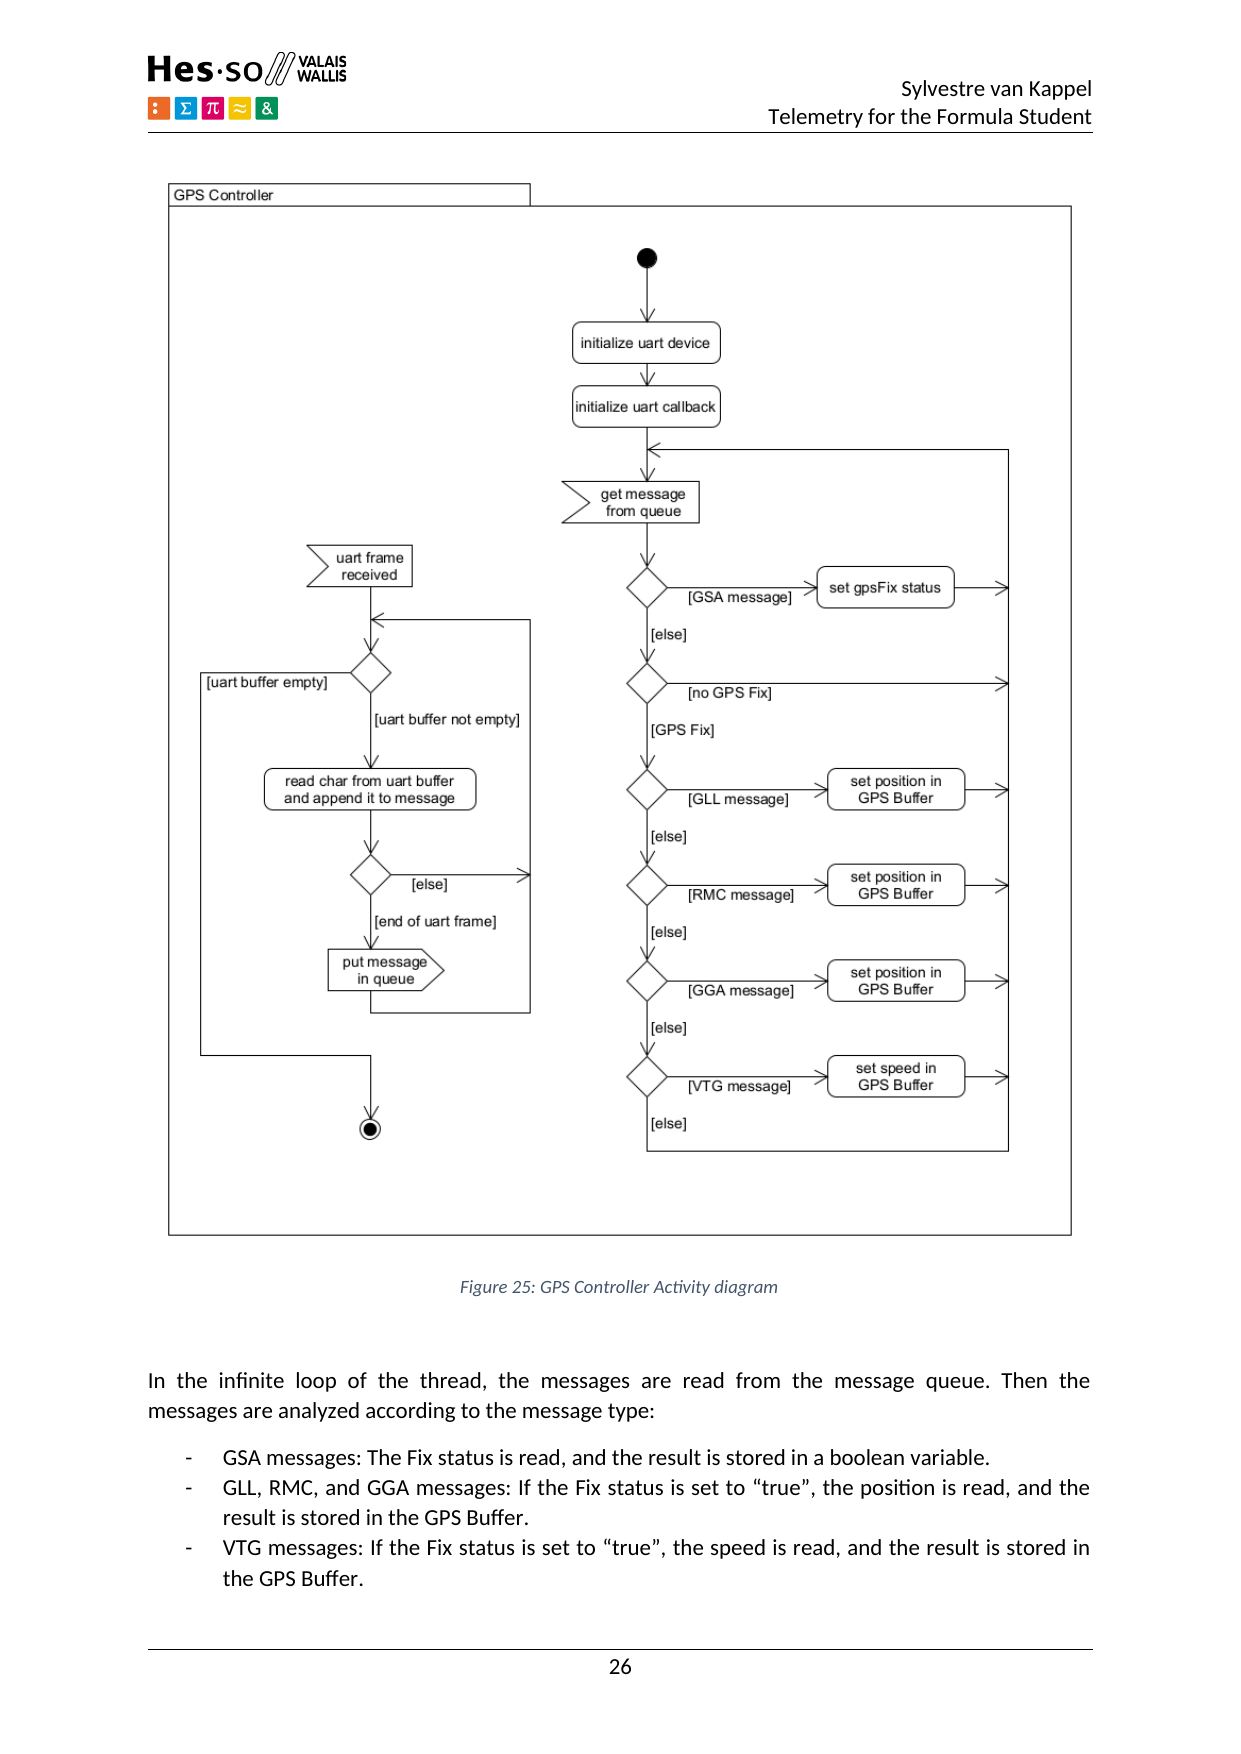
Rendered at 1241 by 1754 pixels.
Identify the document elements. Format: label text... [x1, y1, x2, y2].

picture [147, 162, 1093, 1257]
picture [147, 52, 347, 120]
list VTG messages: If the Fix status is set to “true”, the speed is read, and the result is stored in the GPS Buffer. [185, 1533, 1093, 1592]
text Figure 25: GPS Controller Activity diagram [148, 1275, 1093, 1298]
list GLL, RMC, and GGA messages: If the Fix status is set to “true”, the position is read, and the result is stored in the GPS Buffer. [185, 1473, 1093, 1531]
list GSA messages: The Fix status is read, and the result is stored in a boolean variable. [185, 1443, 1093, 1471]
text In the infinite loop of the thread, the messages are read from the message queue. Then the messages are analyzed according to the message type: [148, 1366, 1093, 1424]
